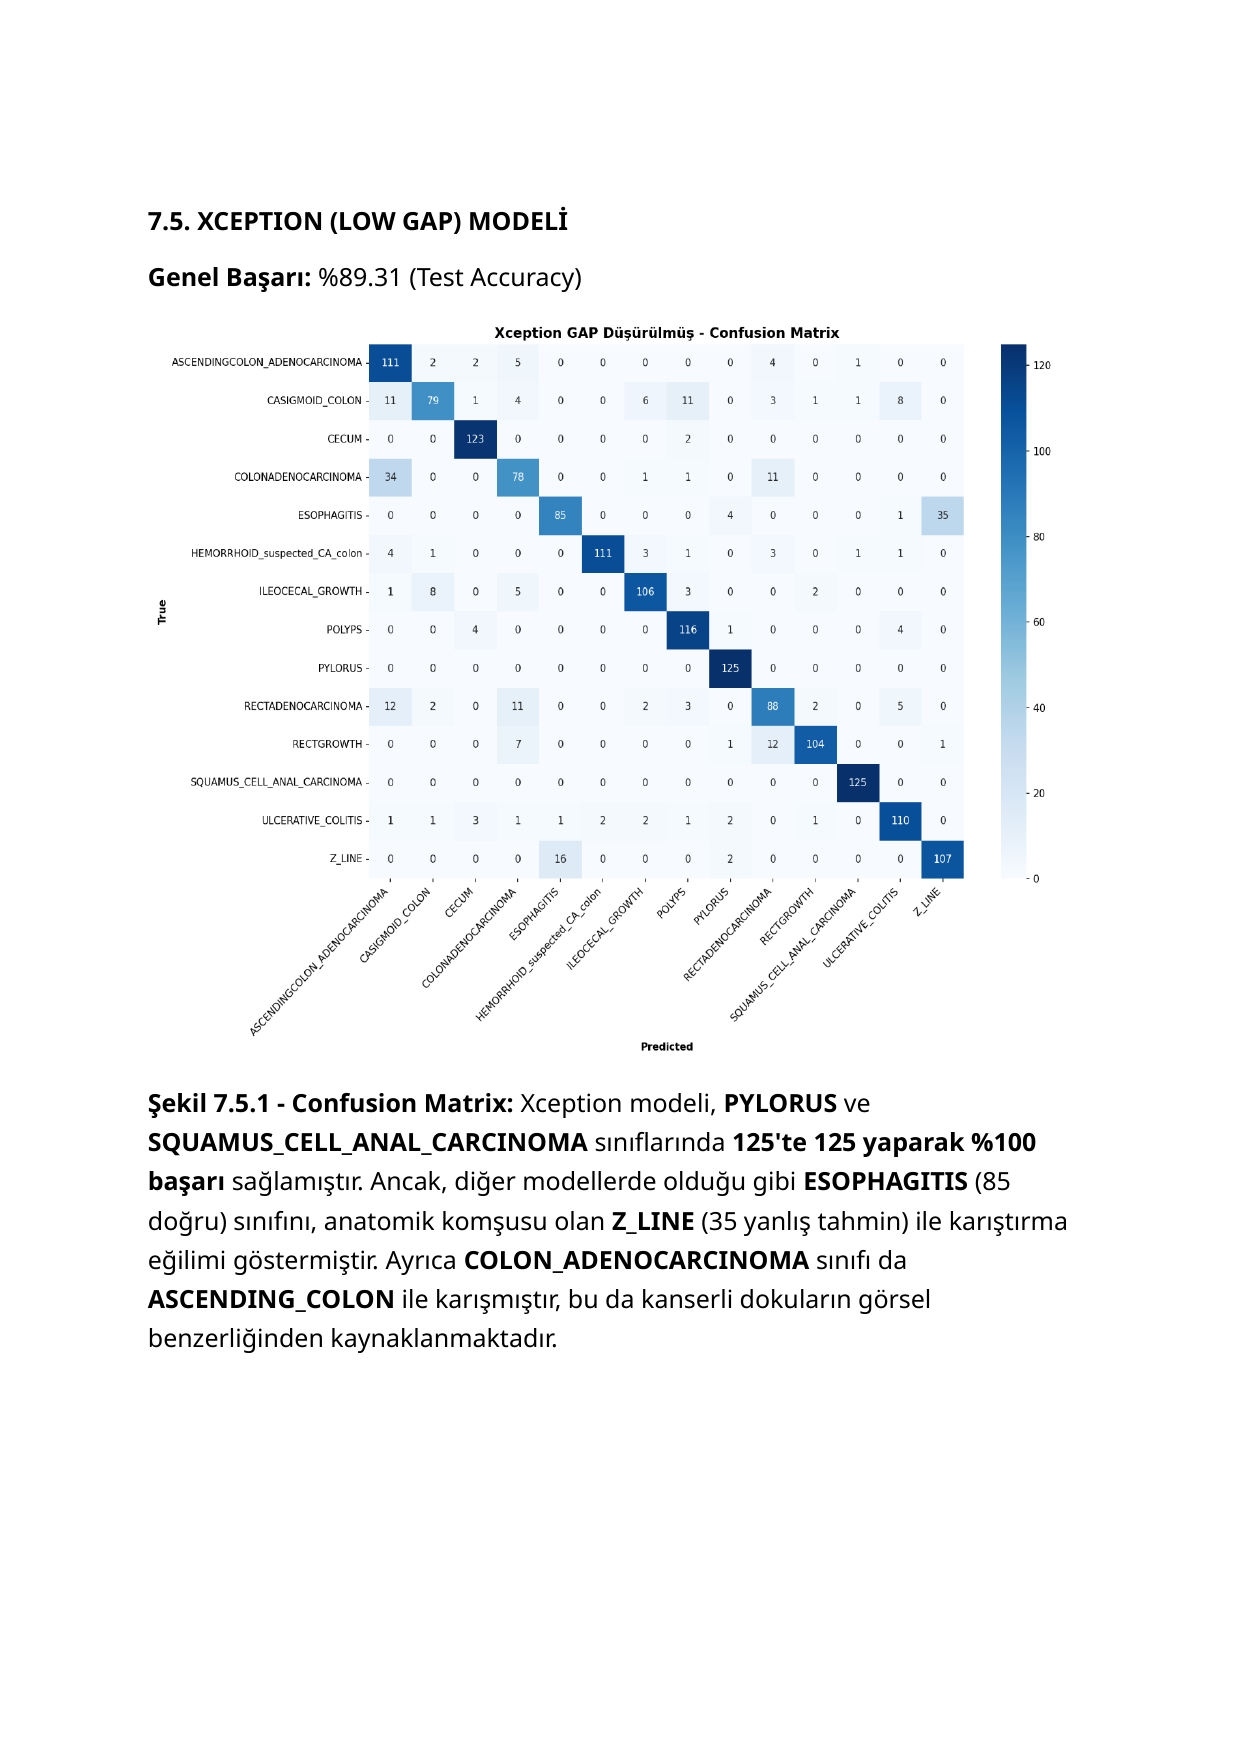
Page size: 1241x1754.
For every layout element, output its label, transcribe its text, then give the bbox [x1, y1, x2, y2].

text Şekil 7.5.1 - Confusion Matrix: Xception modeli, PYLORUS ve SQUAMUS_CELL_ANAL_CARCINOMA sınıflarında 125'te 125 yaparak %100 başarı sağlamıştır. Ancak, diğer modellerde olduğu gibi ESOPHAGITIS (85 doğru) sınıfını, anatomik komşusu olan Z_LINE (35 yanlış tahmin) ile karıştırma eğilimi göstermiştir. Ayrıca COLON_ADENOCARCINOMA sınıfı da ASCENDING_COLON ile karışmıştır, bu da kanserli dokuların görsel benzerliğinden kaynaklanmaktadır. [148, 1086, 1093, 1355]
text Genel Başarı: %89.31 (Test Accuracy) [148, 259, 1093, 293]
picture [147, 315, 1123, 1064]
text 7.5. XCEPTION (LOW GAP) MODELİ [148, 203, 1093, 237]
